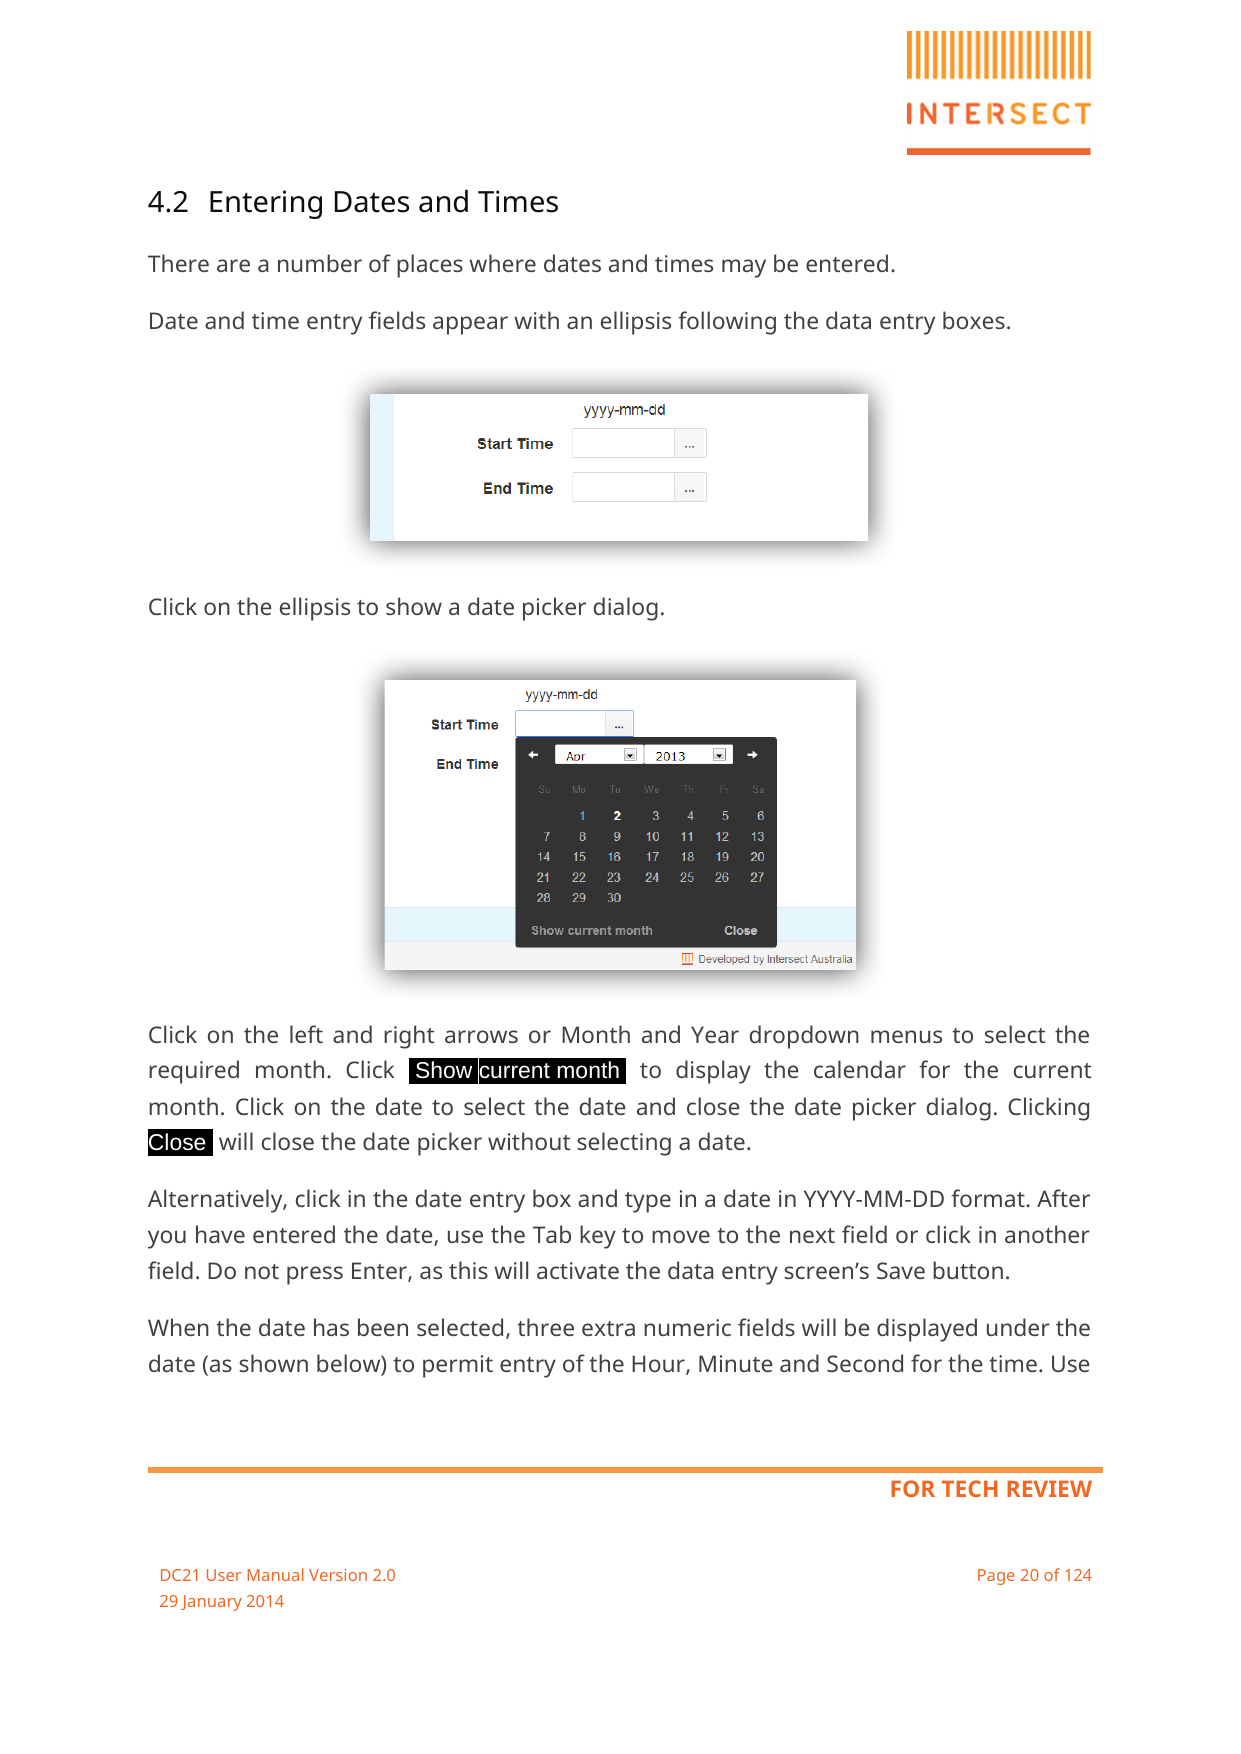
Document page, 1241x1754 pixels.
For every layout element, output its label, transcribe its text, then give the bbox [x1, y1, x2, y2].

text Click on the left and right arrows or Month and Year dropdown menus to select the required month. Click Show current month to display the calendar for the current month. Click on the date to select the date and close the date picker dialog. Clicking Close will close the date picker without selecting a date. [148, 1018, 1092, 1158]
text Alternatively, click in the date entry box and type in a date in YYYY-MM-DD format. After you have entered the date, use the Tab key to move to the next field or click in another field. Do not press Enter, as this will activate the data entry screen’s Save button. [148, 1183, 1092, 1286]
picture [905, 29, 1093, 157]
text There are a number of places where dates and times may be entered. [148, 248, 1092, 279]
text Date and time entry fields appear with an ellipsis following the data entry boxes. [148, 304, 1092, 336]
subtitle Entering Dates and Times [148, 181, 1092, 221]
picture [370, 394, 869, 541]
text Click on the ellipsis to show a date picker dialog. [148, 591, 1092, 622]
picture [384, 680, 857, 970]
